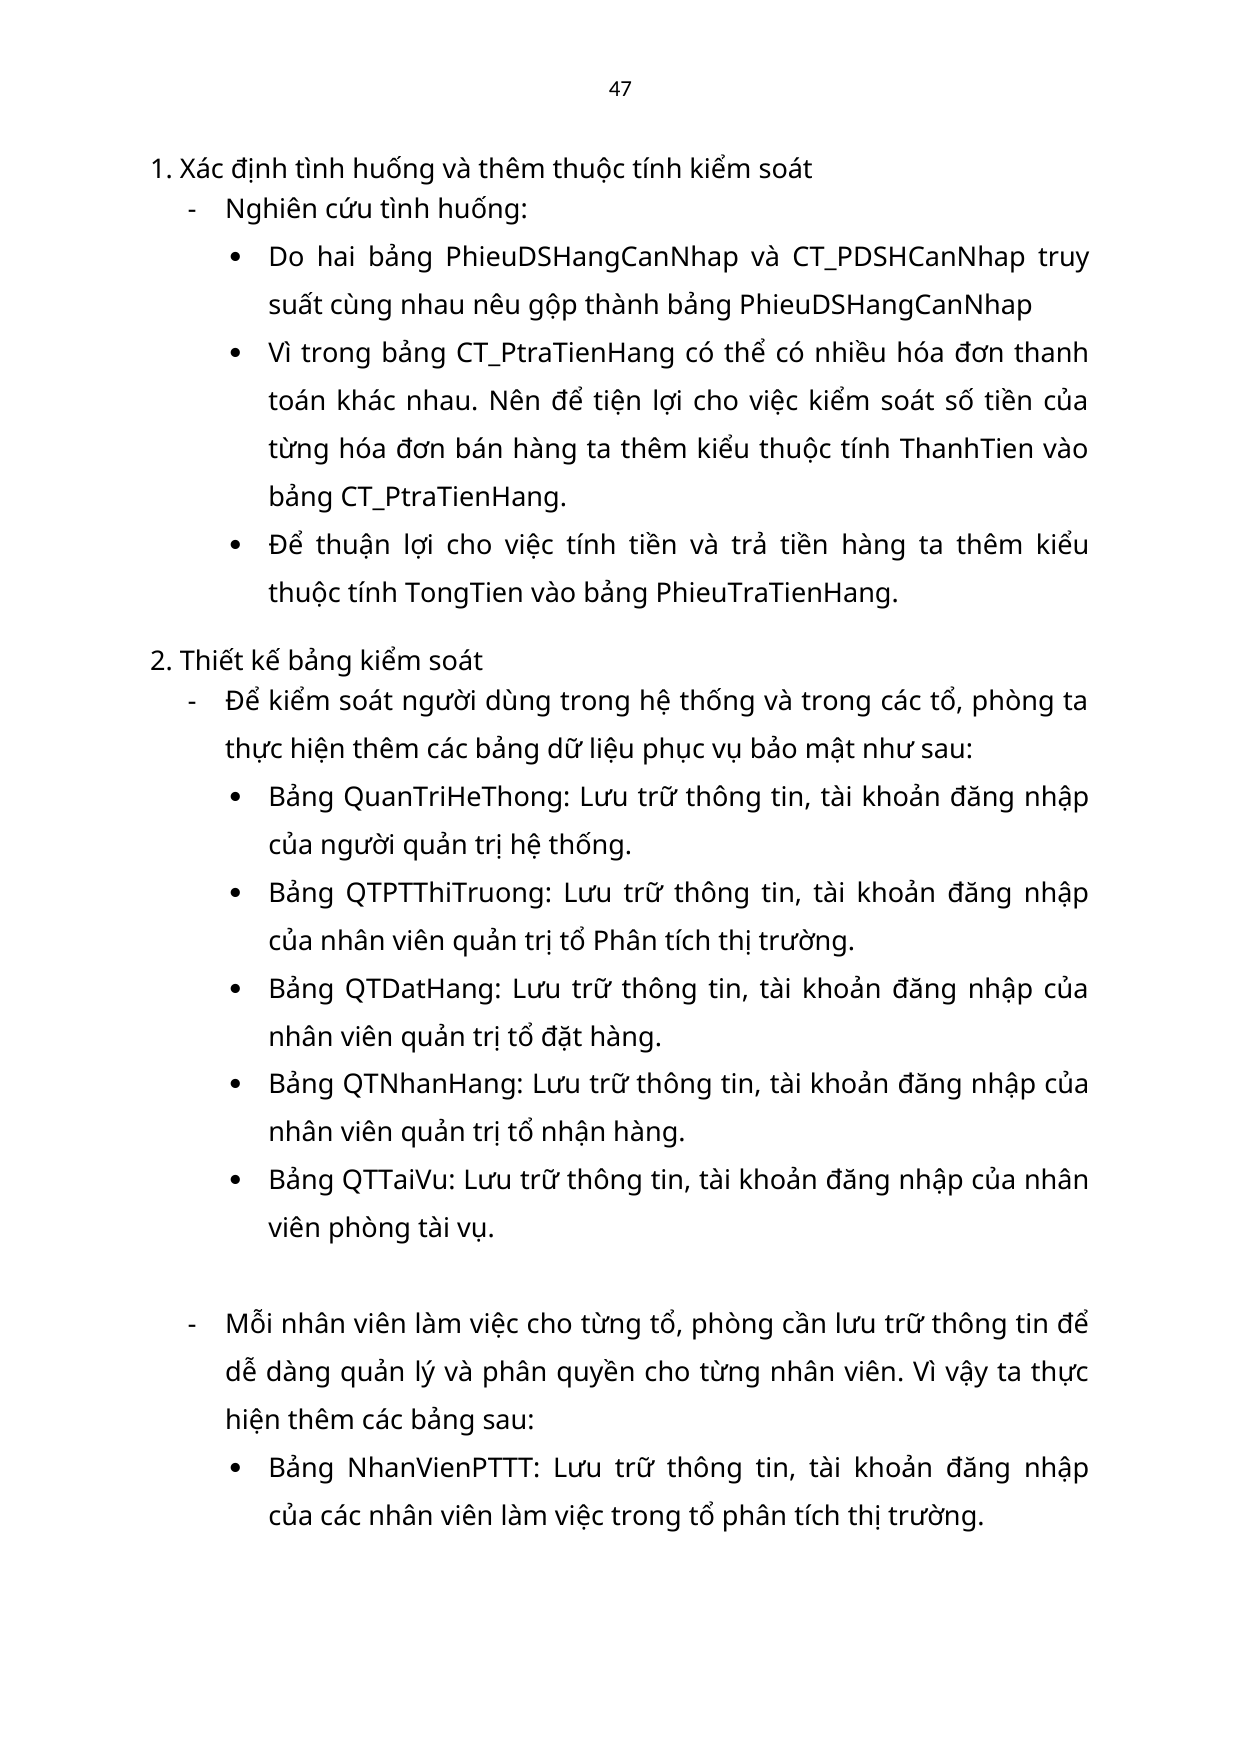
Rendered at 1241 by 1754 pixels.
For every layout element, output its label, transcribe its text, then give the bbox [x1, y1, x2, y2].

list Bảng QuanTriHeThong: Lưu trữ thông tin, tài khoản đăng nhập của người quản trị hệ thống. [231, 777, 1090, 862]
list Mỗi nhân viên làm việc cho từng tổ, phòng cần lưu trữ thông tin để dễ dàng quản lý và phân quyền cho từng nhân viên. Vì vậy ta thực hiện thêm các bảng sau: [187, 1304, 1090, 1437]
list Để kiểm soát người dùng trong hệ thống và trong các tổ, phòng ta thực hiện thêm các bảng dữ liệu phục vụ bảo mật như sau: [187, 682, 1090, 766]
list Nghiên cứu tình huống: [187, 190, 1090, 227]
list Bảng QTTaiVu: Lưu trữ thông tin, tài khoản đăng nhập của nhân viên phòng tài vụ. [231, 1161, 1090, 1246]
list Để thuận lợi cho việc tính tiền và trả tiền hàng ta thêm kiểu thuộc tính TongTien vào bảng PhieuTraTienHang. [231, 525, 1090, 610]
list Bảng QTNhanHang: Lưu trữ thông tin, tài khoản đăng nhập của nhân viên quản trị tổ nhận hàng. [231, 1065, 1090, 1150]
list Do hai bảng PhieuDSHangCanNhap và CT_PDSHCanNhap truy suất cùng nhau nêu gộp thành bảng PhieuDSHangCanNhap [231, 238, 1090, 322]
list Bảng QTPTThiTruong: Lưu trữ thông tin, tài khoản đăng nhập của nhân viên quản trị tổ Phân tích thị trường. [231, 873, 1090, 958]
subtitle 2. Thiết kế bảng kiểm soát [150, 642, 1090, 679]
list Vì trong bảng CT_PtraTienHang có thể có nhiều hóa đơn thanh toán khác nhau. Nên để tiện lợi cho việc kiểm soát số tiền của từng hóa đơn bán hàng ta thêm kiểu thuộc tính ThanhTien vào bảng CT_PtraTienHang. [231, 333, 1090, 514]
list Bảng QTDatHang: Lưu trữ thông tin, tài khoản đăng nhập của nhân viên quản trị tổ đặt hàng. [231, 969, 1090, 1054]
list Bảng NhanVienPTTT: Lưu trữ thông tin, tài khoản đăng nhập của các nhân viên làm việc trong tổ phân tích thị trường. [231, 1448, 1090, 1533]
subtitle 1. Xác định tình huống và thêm thuộc tính kiểm soát [150, 150, 1090, 187]
